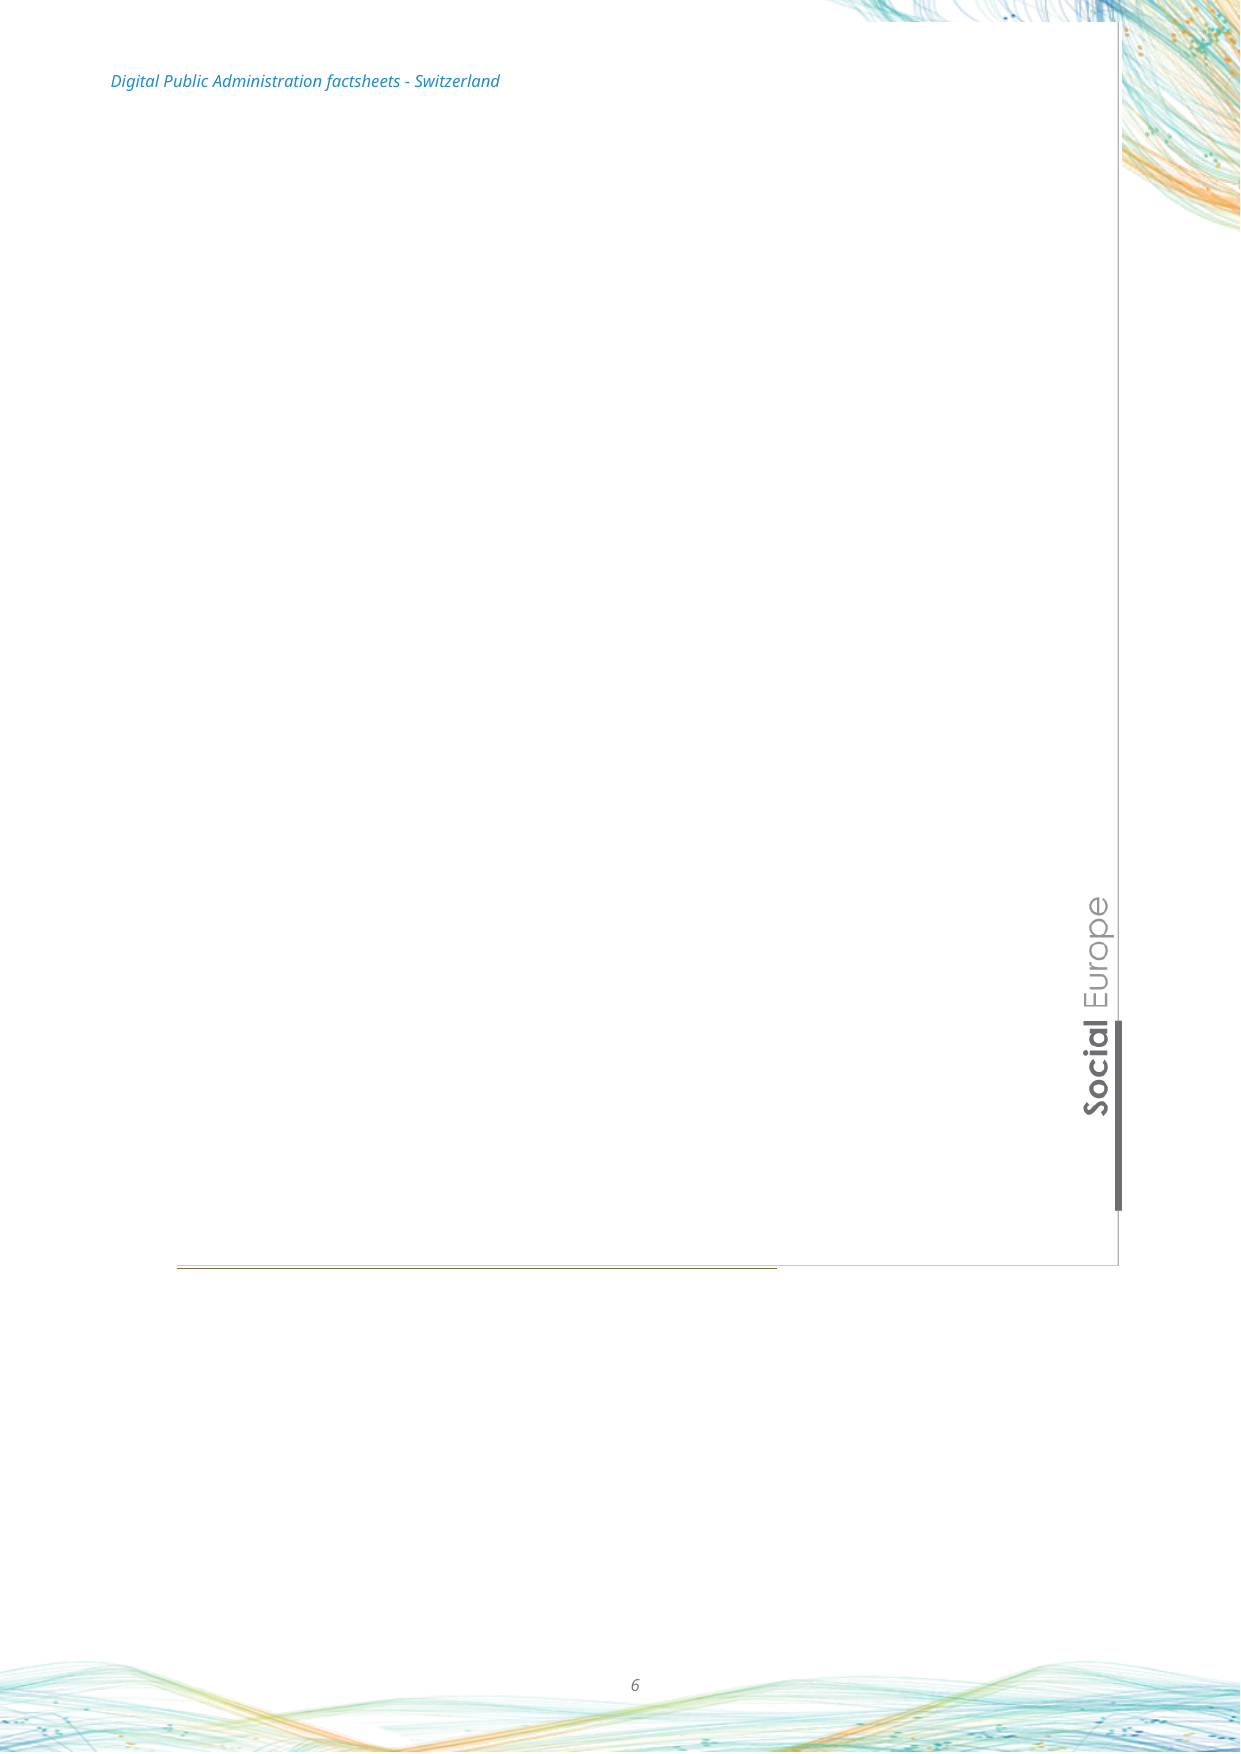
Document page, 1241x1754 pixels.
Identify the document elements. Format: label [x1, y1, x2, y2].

picture [177, 0, 1241, 1266]
picture [0, 1643, 1241, 1752]
